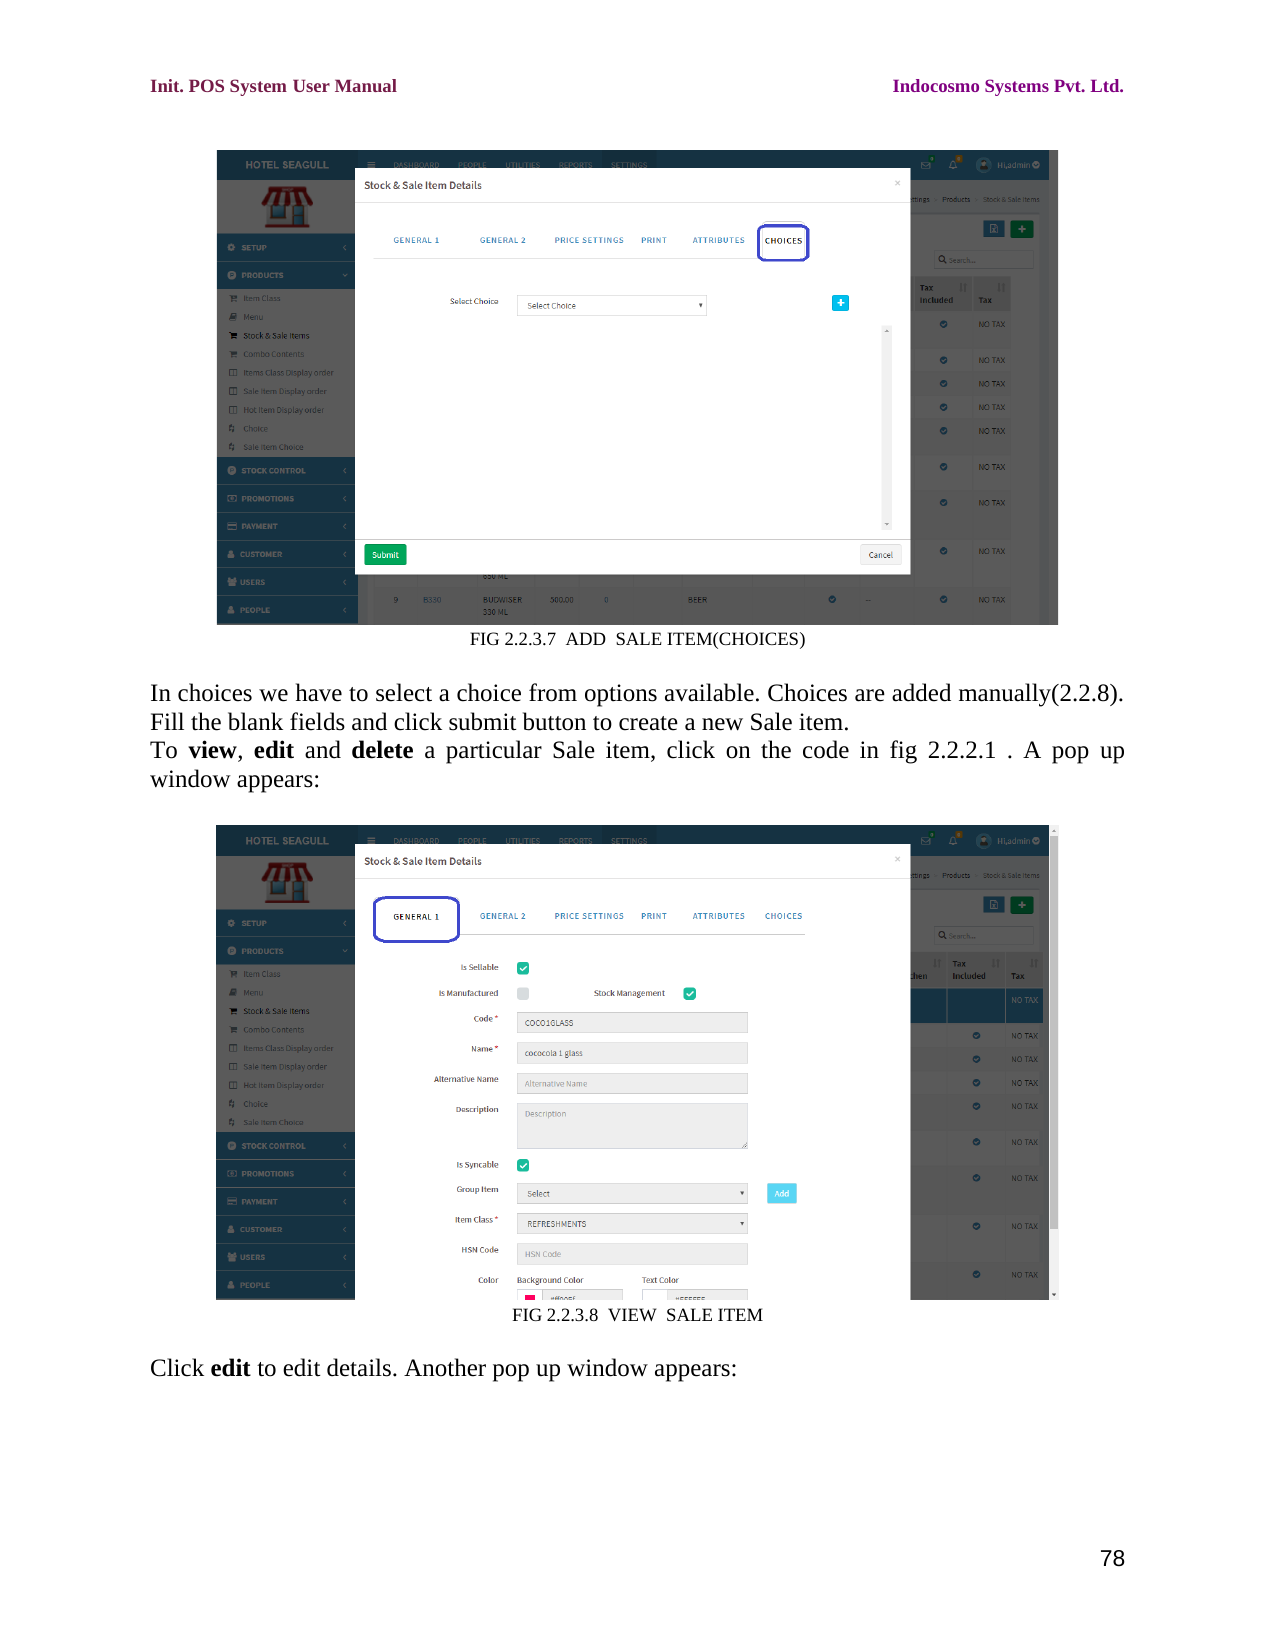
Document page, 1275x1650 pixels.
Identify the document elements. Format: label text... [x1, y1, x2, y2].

text FIG 2.2.3.8 VIEW SALE ITEM [150, 1304, 1125, 1325]
text In choices we have to select a choice from options available. Choices are added manually(2.2.8). Fill the blank fields and click submit button to create a new Sale item. [150, 678, 1125, 735]
text To view, edit and delete a particular Sale item, click on the code in fig 2.2.2.1 . A pop up window appears: [150, 735, 1125, 793]
text FIG 2.2.3.7 ADD SALE ITEM(CHOICES) [150, 628, 1125, 650]
picture [216, 825, 1059, 1300]
text Click edit to edit details. Another pop up window appears: [150, 1353, 1125, 1382]
picture [216, 150, 1059, 625]
